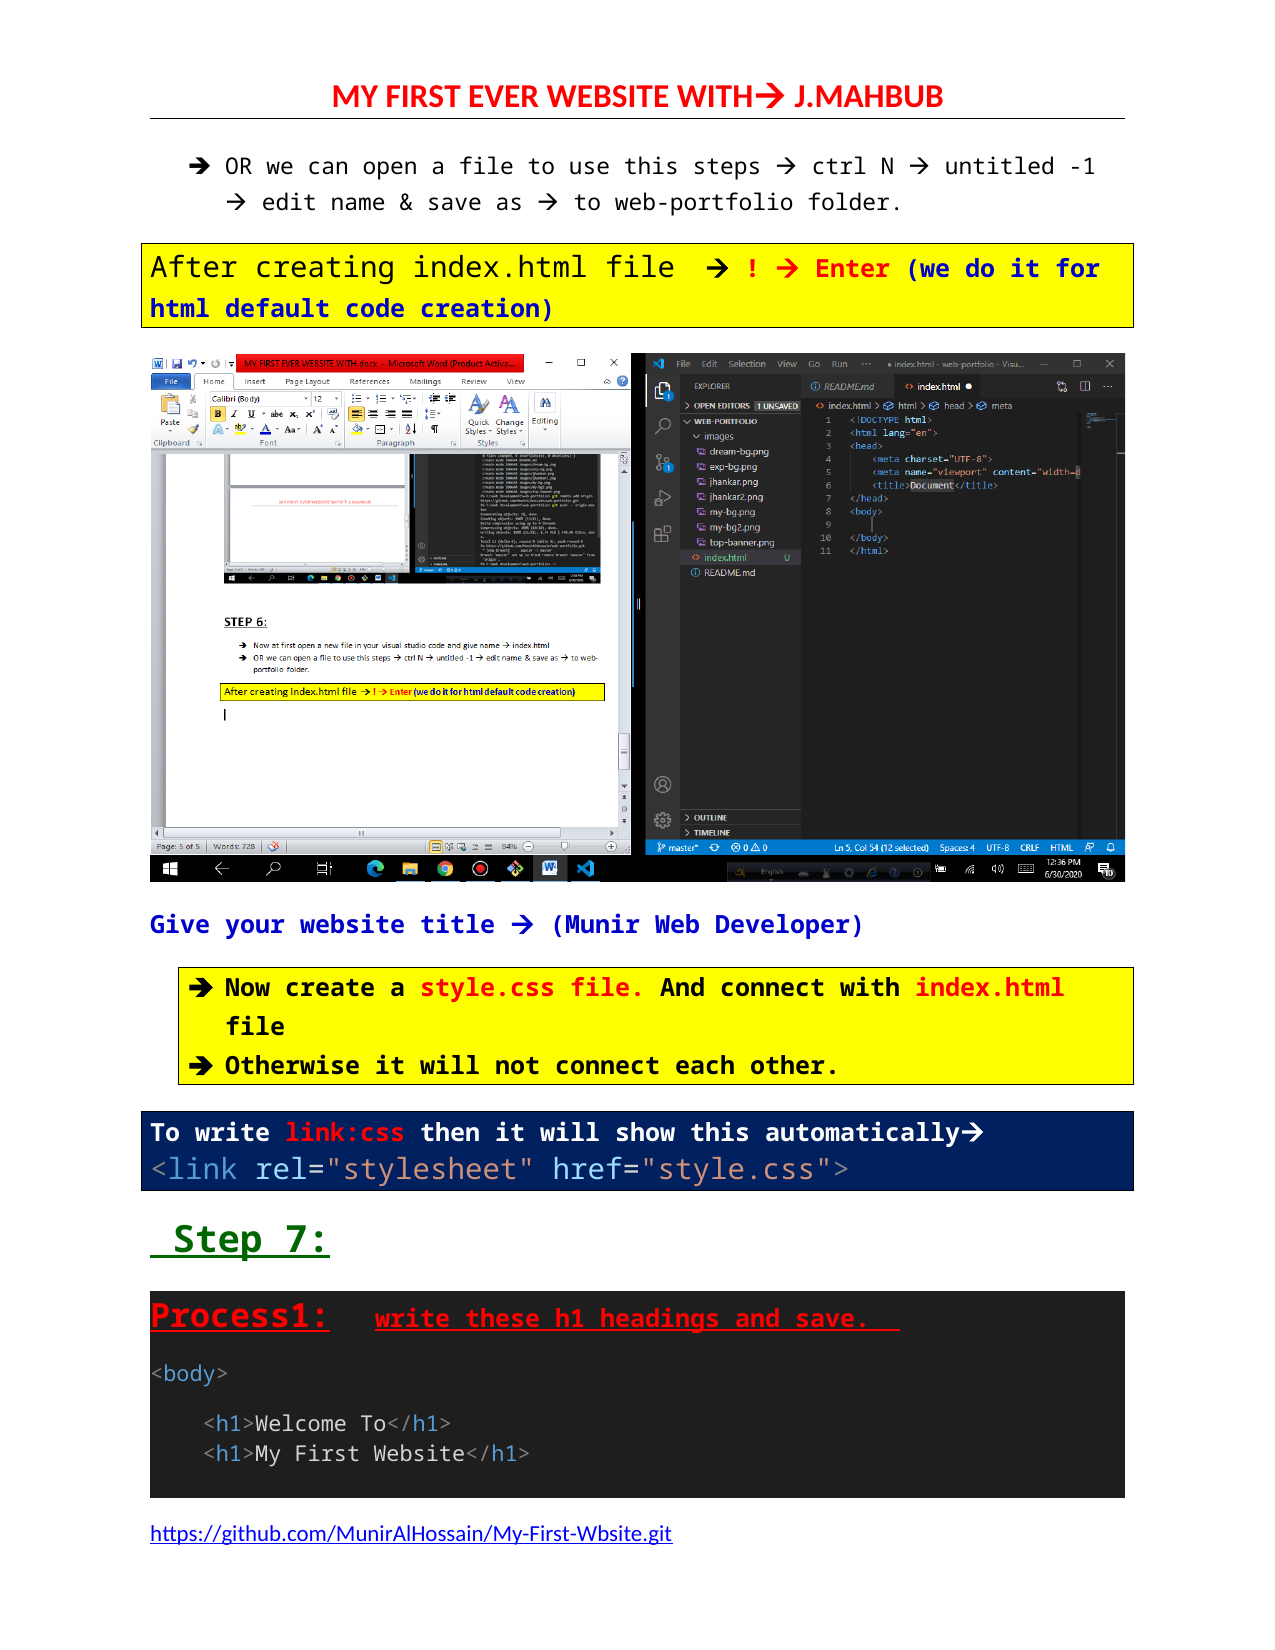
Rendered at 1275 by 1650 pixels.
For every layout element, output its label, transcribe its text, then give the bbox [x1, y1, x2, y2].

text <h1>Welcome To</h1> [150, 1408, 1125, 1438]
text <body> [150, 1358, 1125, 1387]
text Step 7: [150, 1212, 1125, 1263]
text <h1>My First Website</h1> [150, 1438, 1125, 1468]
picture [150, 353, 1125, 882]
list Now create a style.css file. And connect with index.html file [179, 968, 1133, 1043]
list Otherwise it will not connect each other. [179, 1045, 1133, 1084]
text To write link:css then it will show this automatically <link rel="stylesheet" href="style.css"> [142, 1112, 1133, 1190]
text After creating index.html file ! Enter (we do it for html default code creation) [142, 244, 1133, 327]
list OR we can open a file to use this steps ctrl N untitled -1 edit name & save as to web-portfolio folder. [187, 150, 1125, 217]
text Process1: write these h1 headings and save. [150, 1291, 1125, 1337]
text Give your website title (Munir Web Developer) [150, 907, 1125, 941]
